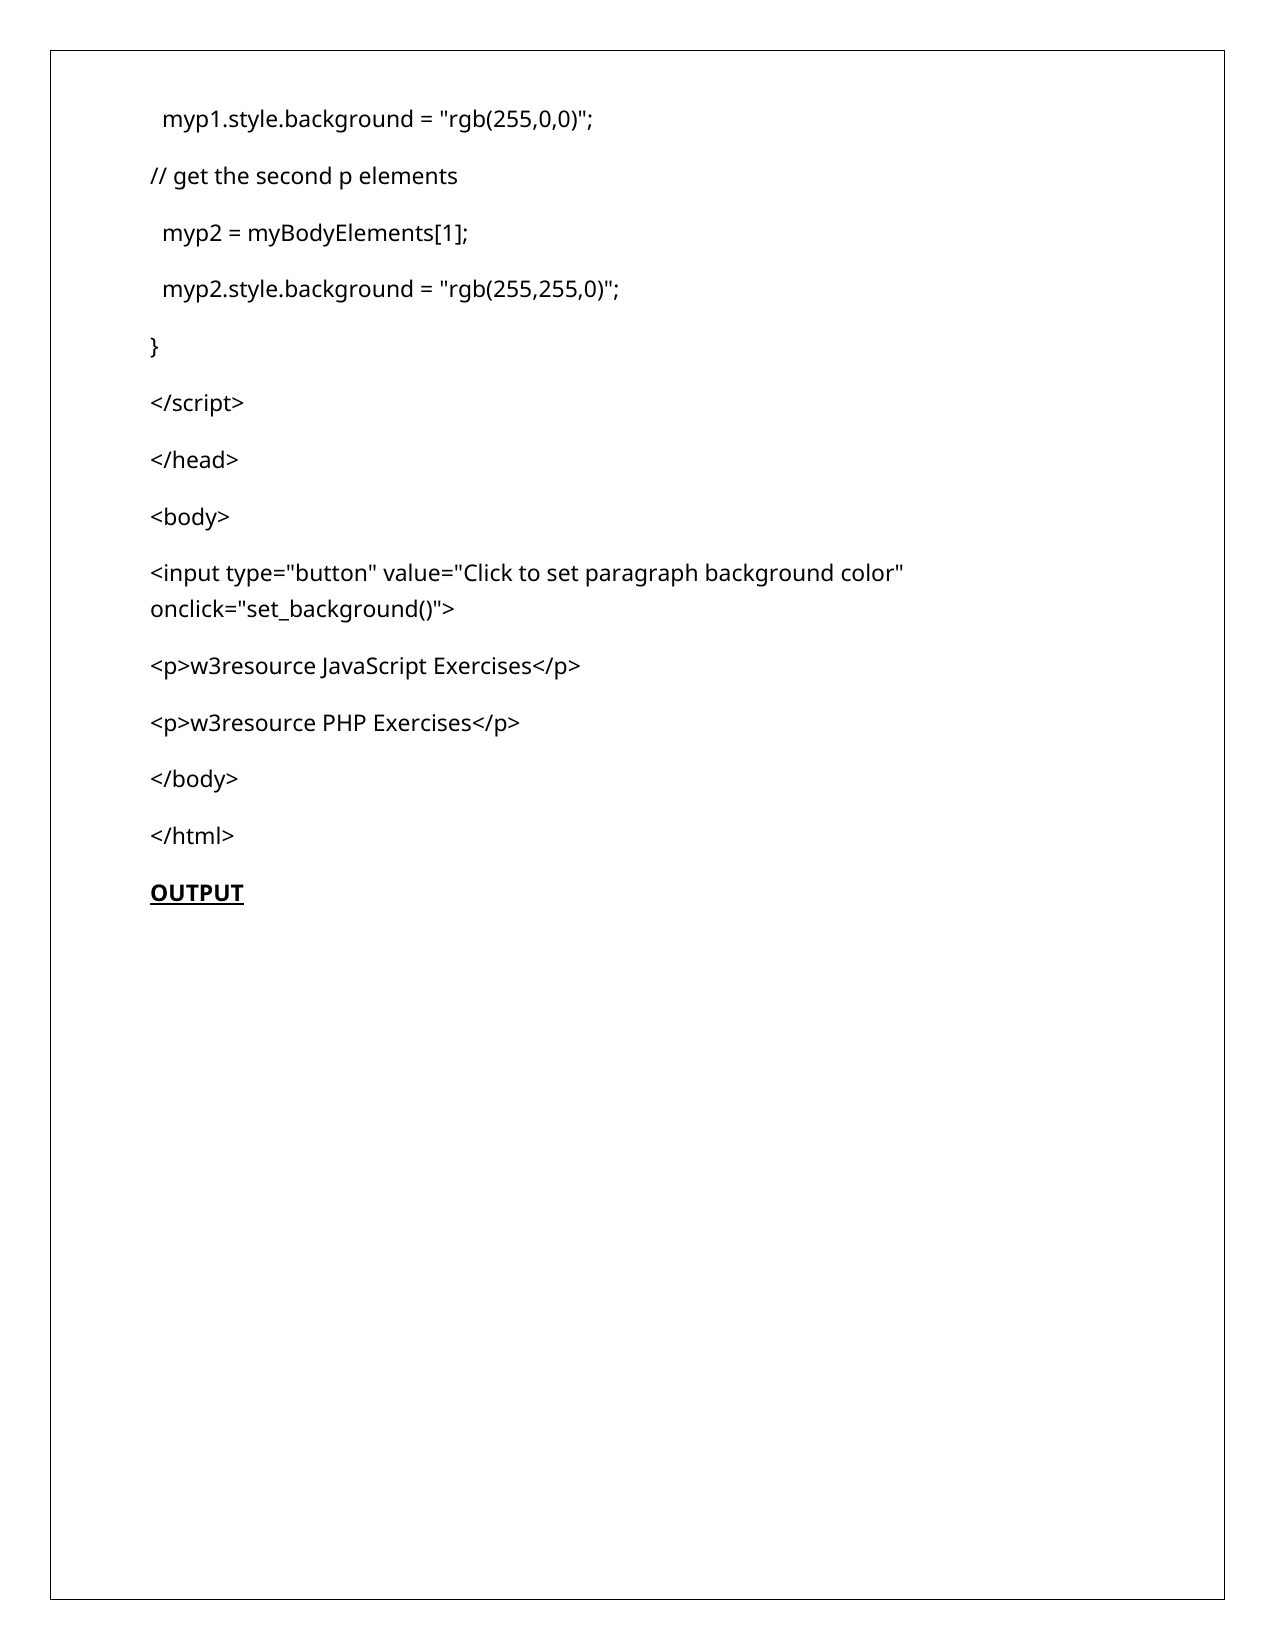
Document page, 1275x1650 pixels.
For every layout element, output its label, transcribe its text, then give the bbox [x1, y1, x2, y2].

text myp2 = myBodyElements[1]; [150, 217, 1125, 248]
text myp1.style.background = "rgb(255,0,0)"; [150, 103, 1125, 134]
text } [150, 330, 1125, 361]
text OUTPUT [150, 877, 1125, 908]
text // get the second p elements [150, 160, 1125, 191]
text </head> [150, 444, 1125, 475]
text <body> [150, 500, 1125, 532]
text <p>w3resource JavaScript Exercises</p> [150, 650, 1125, 681]
text myp2.style.background = "rgb(255,255,0)"; [150, 273, 1125, 304]
text </script> [150, 387, 1125, 418]
text </body> [150, 763, 1125, 795]
text <p>w3resource PHP Exercises</p> [150, 707, 1125, 738]
text <input type="button" value="Click to set paragraph background color" onclick="set_background()"> [150, 557, 1125, 624]
text </html> [150, 820, 1125, 851]
